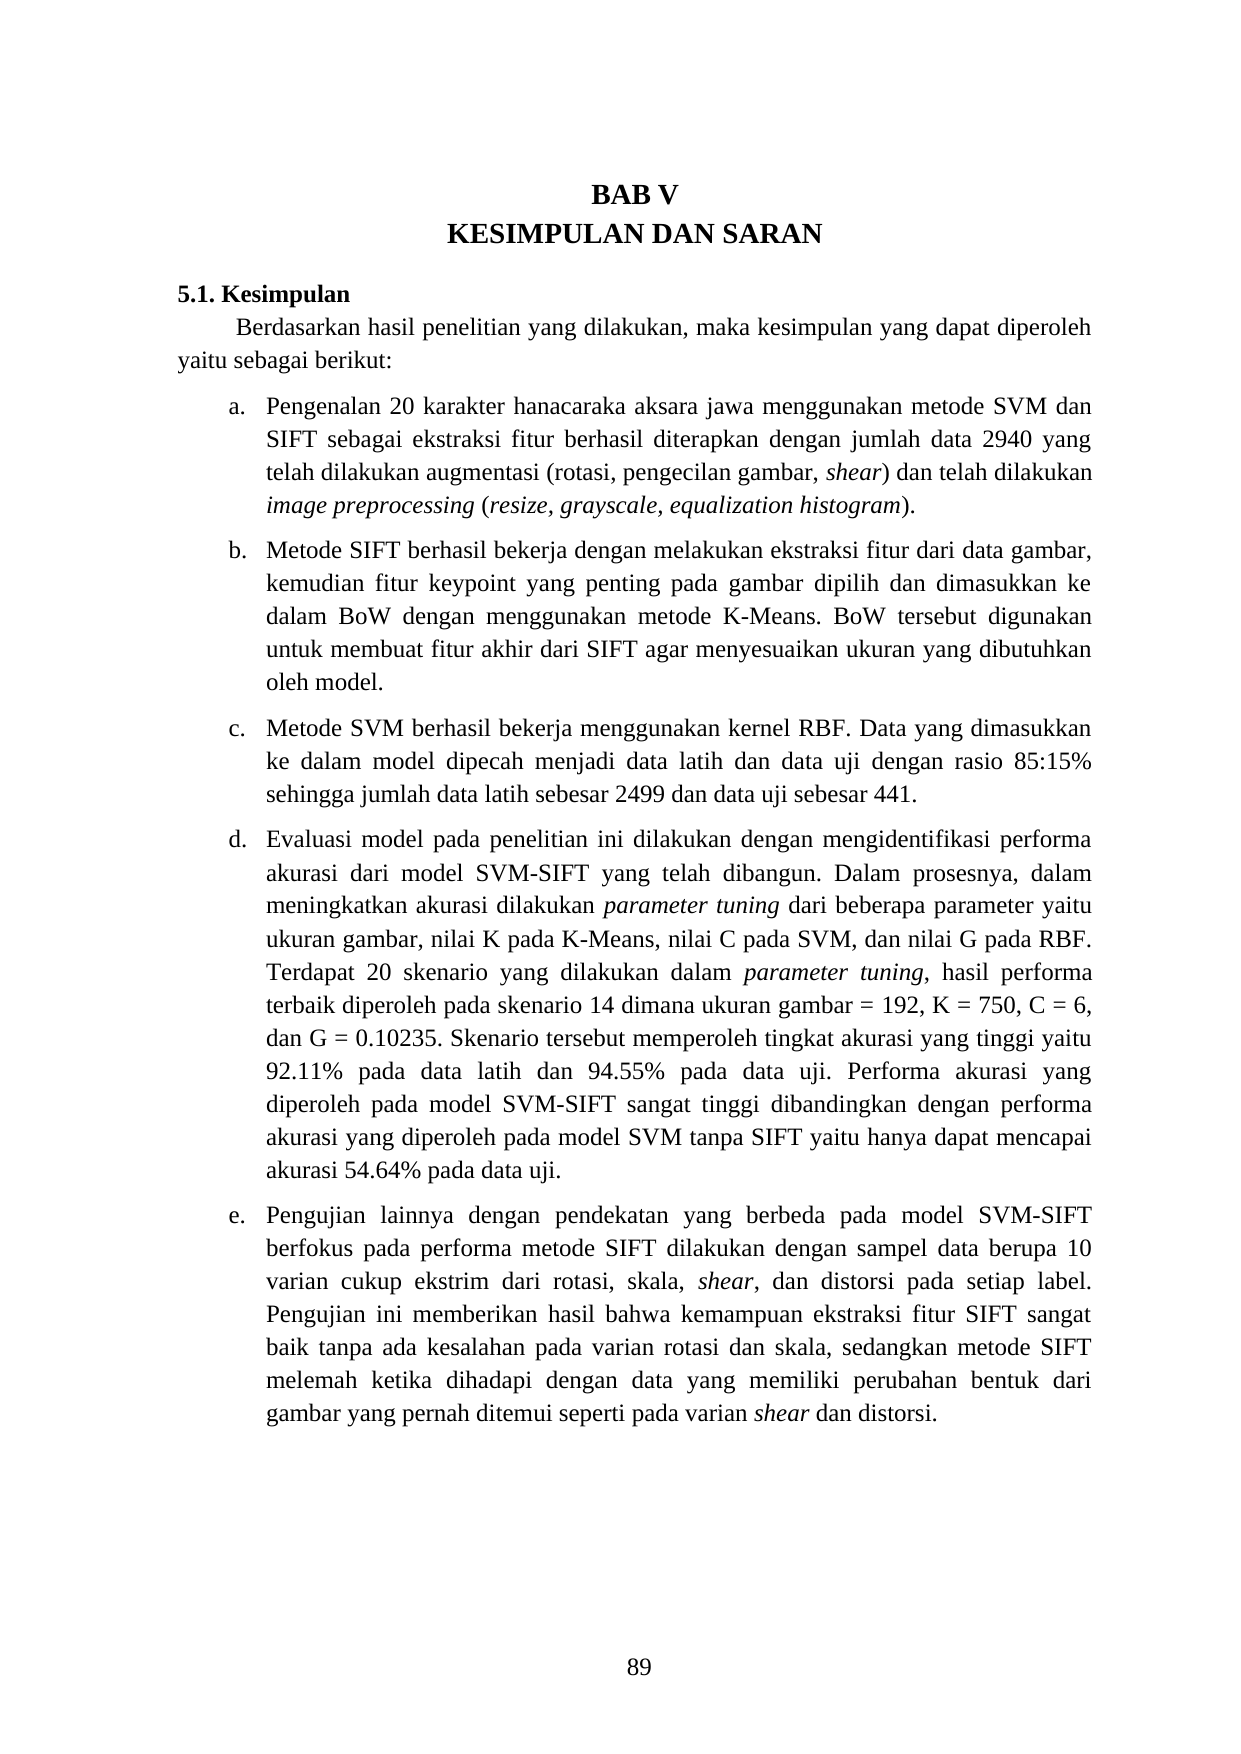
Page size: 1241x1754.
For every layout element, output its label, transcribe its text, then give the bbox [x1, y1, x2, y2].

list Pengenalan 20 karakter hanacaraka aksara jawa menggunakan metode SVM dan SIFT sebagai ekstraksi fitur berhasil diterapkan dengan jumlah data 2940 yang telah dilakukan augmentasi (rotasi, pengecilan gambar, shear) dan telah dilakukan image preprocessing (resize, grayscale, equalization histogram). [228, 391, 1092, 519]
list Metode SVM berhasil bekerja menggunakan kernel RBF. Data yang dimasukkan ke dalam model dipecah menjadi data latih dan data uji dengan rasio 85:15% sehingga jumlah data latih sebesar 2499 dan data uji sebesar 441. [228, 713, 1092, 808]
text 5.1. Kesimpulan [177, 279, 1092, 308]
text Berdasarkan hasil penelitian yang dilakukan, maka kesimpulan yang dapat diperoleh yaitu sebagai berikut: [177, 312, 1092, 374]
list Metode SIFT berhasil bekerja dengan melakukan ekstraksi fitur dari data gambar, kemudian fitur keypoint yang penting pada gambar dipilih dan dimasukkan ke dalam BoW dengan menggunakan metode K-Means. BoW tersebut digunakan untuk membuat fitur akhir dari SIFT agar menyesuaikan ukuran yang dibutuhkan oleh model. [228, 535, 1092, 696]
list Pengujian lainnya dengan pendekatan yang berbeda pada model SVM-SIFT berfokus pada performa metode SIFT dilakukan dengan sampel data berupa 10 varian cukup ekstrim dari rotasi, skala, shear, dan distorsi pada setiap label. Pengujian ini memberikan hasil bahwa kemampuan ekstraksi fitur SIFT sangat baik tanpa ada kesalahan pada varian rotasi dan skala, sedangkan metode SIFT melemah ketika dihadapi dengan data yang memiliki perubahan bentuk dari gambar yang pernah ditemui seperti pada varian shear dan distorsi. [228, 1200, 1092, 1427]
list BAB V KESIMPULAN DAN SARAN [118, 177, 1092, 249]
list Evaluasi model pada penelitian ini dilakukan dengan mengidentifikasi performa akurasi dari model SVM-SIFT yang telah dibangun. Dalam prosesnya, dalam meningkatkan akurasi dilakukan parameter tuning dari beberapa parameter yaitu ukuran gambar, nilai K pada K-Means, nilai C pada SVM, dan nilai G pada RBF. Terdapat 20 skenario yang dilakukan dalam parameter tuning, hasil performa terbaik diperoleh pada skenario 14 dimana ukuran gambar = 192, K = 750, C = 6, dan G = 0.10235. Skenario tersebut memperoleh tingkat akurasi yang tinggi yaitu 92.11% pada data latih dan 94.55% pada data uji. Performa akurasi yang diperoleh pada model SVM-SIFT sangat tinggi dibandingkan dengan performa akurasi yang diperoleh pada model SVM tanpa SIFT yaitu hanya dapat mencapai akurasi 54.64% pada data uji. [228, 824, 1092, 1183]
